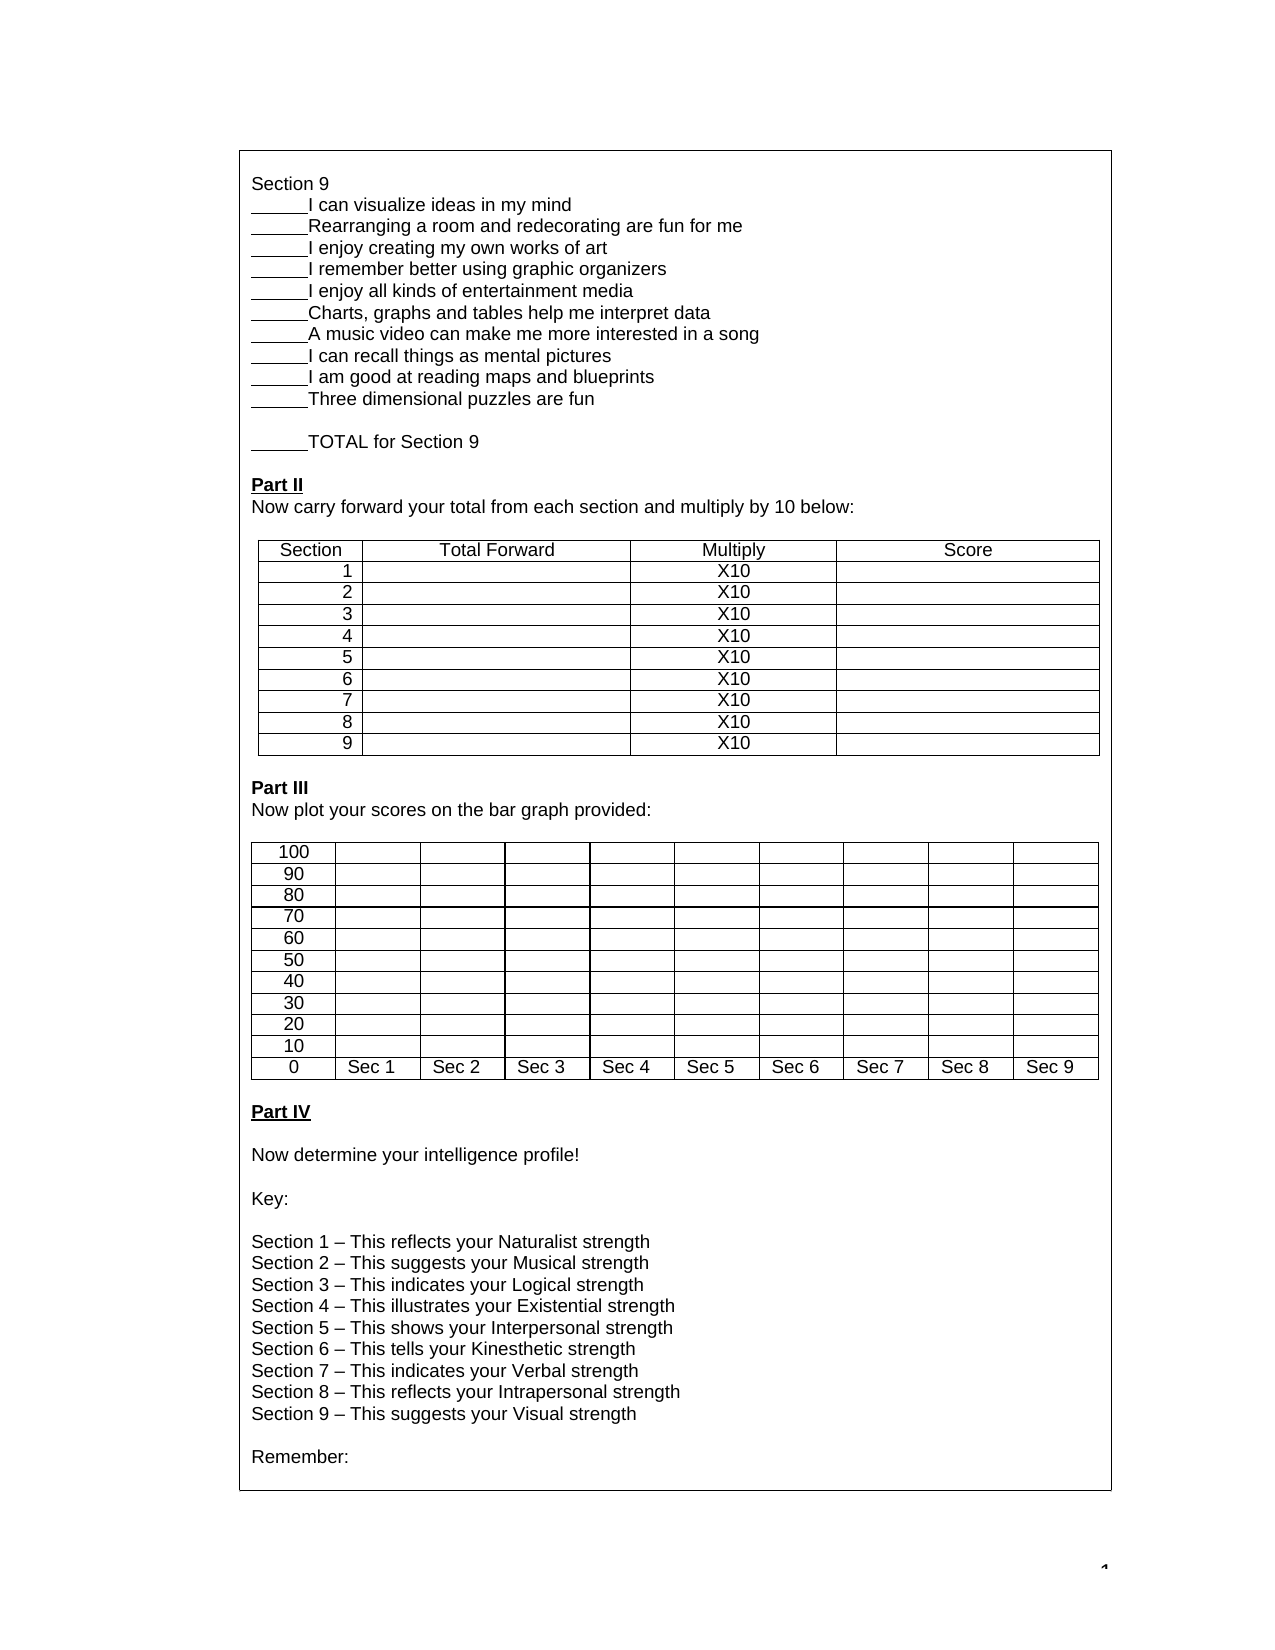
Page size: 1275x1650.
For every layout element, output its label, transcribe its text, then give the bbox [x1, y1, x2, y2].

table_cell [336, 1015, 420, 1035]
text Rearranging a room and redecorating are fun for me [251, 216, 1275, 237]
table_cell [837, 670, 1099, 690]
table_cell [1014, 951, 1098, 971]
table_cell [929, 1036, 1013, 1057]
table_cell [844, 951, 928, 971]
table_cell [1014, 972, 1098, 993]
table_cell [1014, 908, 1098, 928]
table_cell [929, 864, 1013, 885]
table_cell [363, 605, 630, 625]
table_cell [591, 951, 674, 971]
table_cell [421, 929, 504, 949]
table_cell Sec 1 [336, 1058, 420, 1078]
text Section 9 [251, 172, 1275, 194]
table_cell [421, 972, 504, 993]
table_cell [675, 951, 759, 971]
table_cell [844, 886, 928, 906]
table_header [336, 843, 420, 863]
table_cell [506, 864, 589, 885]
table_cell [929, 994, 1013, 1014]
table_cell 1 [259, 562, 362, 582]
table_cell [591, 972, 674, 993]
table_cell [421, 951, 504, 971]
text I can visualize ideas in my mind [251, 194, 1275, 216]
table_cell [675, 886, 759, 906]
table_cell [844, 864, 928, 885]
table_cell [506, 908, 589, 928]
table_cell [336, 864, 420, 885]
table_cell [837, 605, 1099, 625]
table_cell [506, 1036, 589, 1057]
table_cell [336, 908, 420, 928]
table_header [591, 843, 674, 863]
table_cell [591, 864, 674, 885]
table_cell [675, 908, 759, 928]
table_cell [506, 929, 589, 949]
table_cell [506, 951, 589, 971]
table_header 100 [252, 843, 335, 863]
table_cell X10 [631, 691, 836, 712]
table_cell [675, 929, 759, 949]
table_cell 4 [259, 626, 362, 647]
table_cell [1014, 929, 1098, 949]
table_cell [929, 951, 1013, 971]
table_cell [363, 648, 630, 668]
table_cell [336, 994, 420, 1014]
table_header Section [259, 541, 362, 561]
table_cell [336, 929, 420, 949]
table_cell 70 [252, 908, 335, 928]
table_cell [591, 929, 674, 949]
table_cell 50 [252, 951, 335, 971]
table_cell [837, 734, 1099, 754]
table_cell [1014, 1015, 1098, 1035]
table_cell [837, 583, 1099, 604]
text Remember: [251, 1446, 1275, 1467]
table_header [844, 843, 928, 863]
table_cell [421, 1036, 504, 1057]
table_cell [760, 908, 843, 928]
table_cell Sec 4 [591, 1058, 674, 1078]
table_cell [929, 972, 1013, 993]
table_cell [421, 864, 504, 885]
text Charts, graphs and tables help me interpret data [251, 302, 1275, 323]
table_cell [506, 1015, 589, 1035]
table_cell X10 [631, 670, 836, 690]
table_cell [837, 648, 1099, 668]
text Part III [251, 777, 1275, 798]
table_cell [760, 972, 843, 993]
table_cell [1014, 1036, 1098, 1057]
table_header [929, 843, 1013, 863]
table_cell [844, 972, 928, 993]
table_cell [760, 994, 843, 1014]
text I can recall things as mental pictures [251, 345, 1275, 366]
table_cell [363, 583, 630, 604]
table_cell [506, 994, 589, 1014]
table_header [675, 843, 759, 863]
table_cell X10 [631, 734, 836, 754]
table_cell [675, 864, 759, 885]
table_cell 7 [259, 691, 362, 712]
table_cell [421, 1015, 504, 1035]
table_cell [363, 713, 630, 733]
table_cell [760, 951, 843, 971]
table_cell X10 [631, 648, 836, 668]
table_cell X10 [631, 562, 836, 582]
text Now carry forward your total from each section and multiply by 10 below: [251, 496, 1275, 518]
table_cell [844, 1015, 928, 1035]
table_cell [760, 864, 843, 885]
table_cell [837, 713, 1099, 733]
table_cell [421, 908, 504, 928]
table_cell [363, 670, 630, 690]
text I enjoy creating my own works of art [251, 237, 1275, 259]
table_cell [591, 1036, 674, 1057]
table_cell [421, 994, 504, 1014]
table_cell [336, 951, 420, 971]
table_cell Sec 9 [1014, 1058, 1098, 1078]
table_cell 6 [259, 670, 362, 690]
text A music video can make me more interested in a song [251, 323, 1275, 345]
table_cell Sec 3 [506, 1058, 589, 1078]
table_cell 3 [259, 605, 362, 625]
table_cell [506, 972, 589, 993]
table_cell [363, 626, 630, 647]
table_cell X10 [631, 583, 836, 604]
table_cell [591, 908, 674, 928]
table_cell Sec 5 [675, 1058, 759, 1078]
text I remember better using graphic organizers [251, 259, 1275, 280]
table_header [421, 843, 504, 863]
text Part II [251, 474, 1275, 496]
table_cell 2 [259, 583, 362, 604]
table_cell 8 [259, 713, 362, 733]
table_cell [591, 886, 674, 906]
table_cell [760, 1015, 843, 1035]
table_cell [844, 994, 928, 1014]
table_cell Sec 6 [760, 1058, 843, 1078]
table_cell [760, 929, 843, 949]
table_cell 60 [252, 929, 335, 949]
table_cell 20 [252, 1015, 335, 1035]
text Section 1 – This reflects your Naturalist strength Section 2 – This suggests your Musical strength Section 3 – This indicates your Logical strength Section 4 – This illustrates your Existential strength Section 5 – This shows your Interpersonal strength Section 6 – This tells your Kinesthetic strength Section 7 – This indicates your Verbal strength Section 8 – This reflects your Intrapersonal strength Section 9 – This suggests your Visual strength [251, 1230, 683, 1424]
table_header [506, 843, 589, 863]
table_cell [929, 886, 1013, 906]
table_cell [363, 734, 630, 754]
table_cell Sec 7 [844, 1058, 928, 1078]
table_cell [591, 994, 674, 1014]
table_cell [421, 886, 504, 906]
table_cell [591, 1015, 674, 1035]
text I am good at reading maps and blueprints [251, 367, 1275, 388]
table_header Score [837, 541, 1099, 561]
text Now determine your intelligence profile! Key: [251, 1144, 615, 1209]
table_cell [1014, 994, 1098, 1014]
table_cell [336, 972, 420, 993]
table_cell 5 [259, 648, 362, 668]
table_cell [844, 908, 928, 928]
table_cell [837, 626, 1099, 647]
table_cell [837, 691, 1099, 712]
table_cell X10 [631, 626, 836, 647]
table_cell [363, 562, 630, 582]
table_cell [929, 908, 1013, 928]
table_cell 80 [252, 886, 335, 906]
table_cell [336, 1036, 420, 1057]
table_cell [837, 562, 1099, 582]
table_cell [675, 1015, 759, 1035]
table_cell 10 [252, 1036, 335, 1057]
table_header Multiply [631, 541, 836, 561]
table_cell [929, 1015, 1013, 1035]
table_cell [844, 1036, 928, 1057]
table_cell [675, 972, 759, 993]
table_cell Sec 8 [929, 1058, 1013, 1078]
table_cell X10 [631, 713, 836, 733]
table_cell [760, 1036, 843, 1057]
text Now plot your scores on the bar graph provided: [251, 798, 1275, 820]
table_cell X10 [631, 605, 836, 625]
table_cell [929, 929, 1013, 949]
table_cell [675, 1036, 759, 1057]
table_cell 40 [252, 972, 335, 993]
table_cell 30 [252, 994, 335, 1014]
table_cell [844, 929, 928, 949]
table_cell [1014, 864, 1098, 885]
table_cell [675, 994, 759, 1014]
table_cell 0 [252, 1058, 335, 1078]
table_cell Sec 2 [421, 1058, 504, 1078]
table_cell [760, 886, 843, 906]
table_header Total Forward [363, 541, 630, 561]
table_cell [363, 691, 630, 712]
table_cell [1014, 886, 1098, 906]
table_cell 90 [252, 864, 335, 885]
table_cell 9 [259, 734, 362, 754]
table_cell [506, 886, 589, 906]
text I enjoy all kinds of entertainment media [251, 280, 1275, 302]
table_cell [336, 886, 420, 906]
table_header [760, 843, 843, 863]
table_header [1014, 843, 1098, 863]
text TOTAL for Section 9 [251, 431, 1275, 453]
text Part IV [251, 1101, 1275, 1122]
text Three dimensional puzzles are fun [251, 388, 1275, 410]
